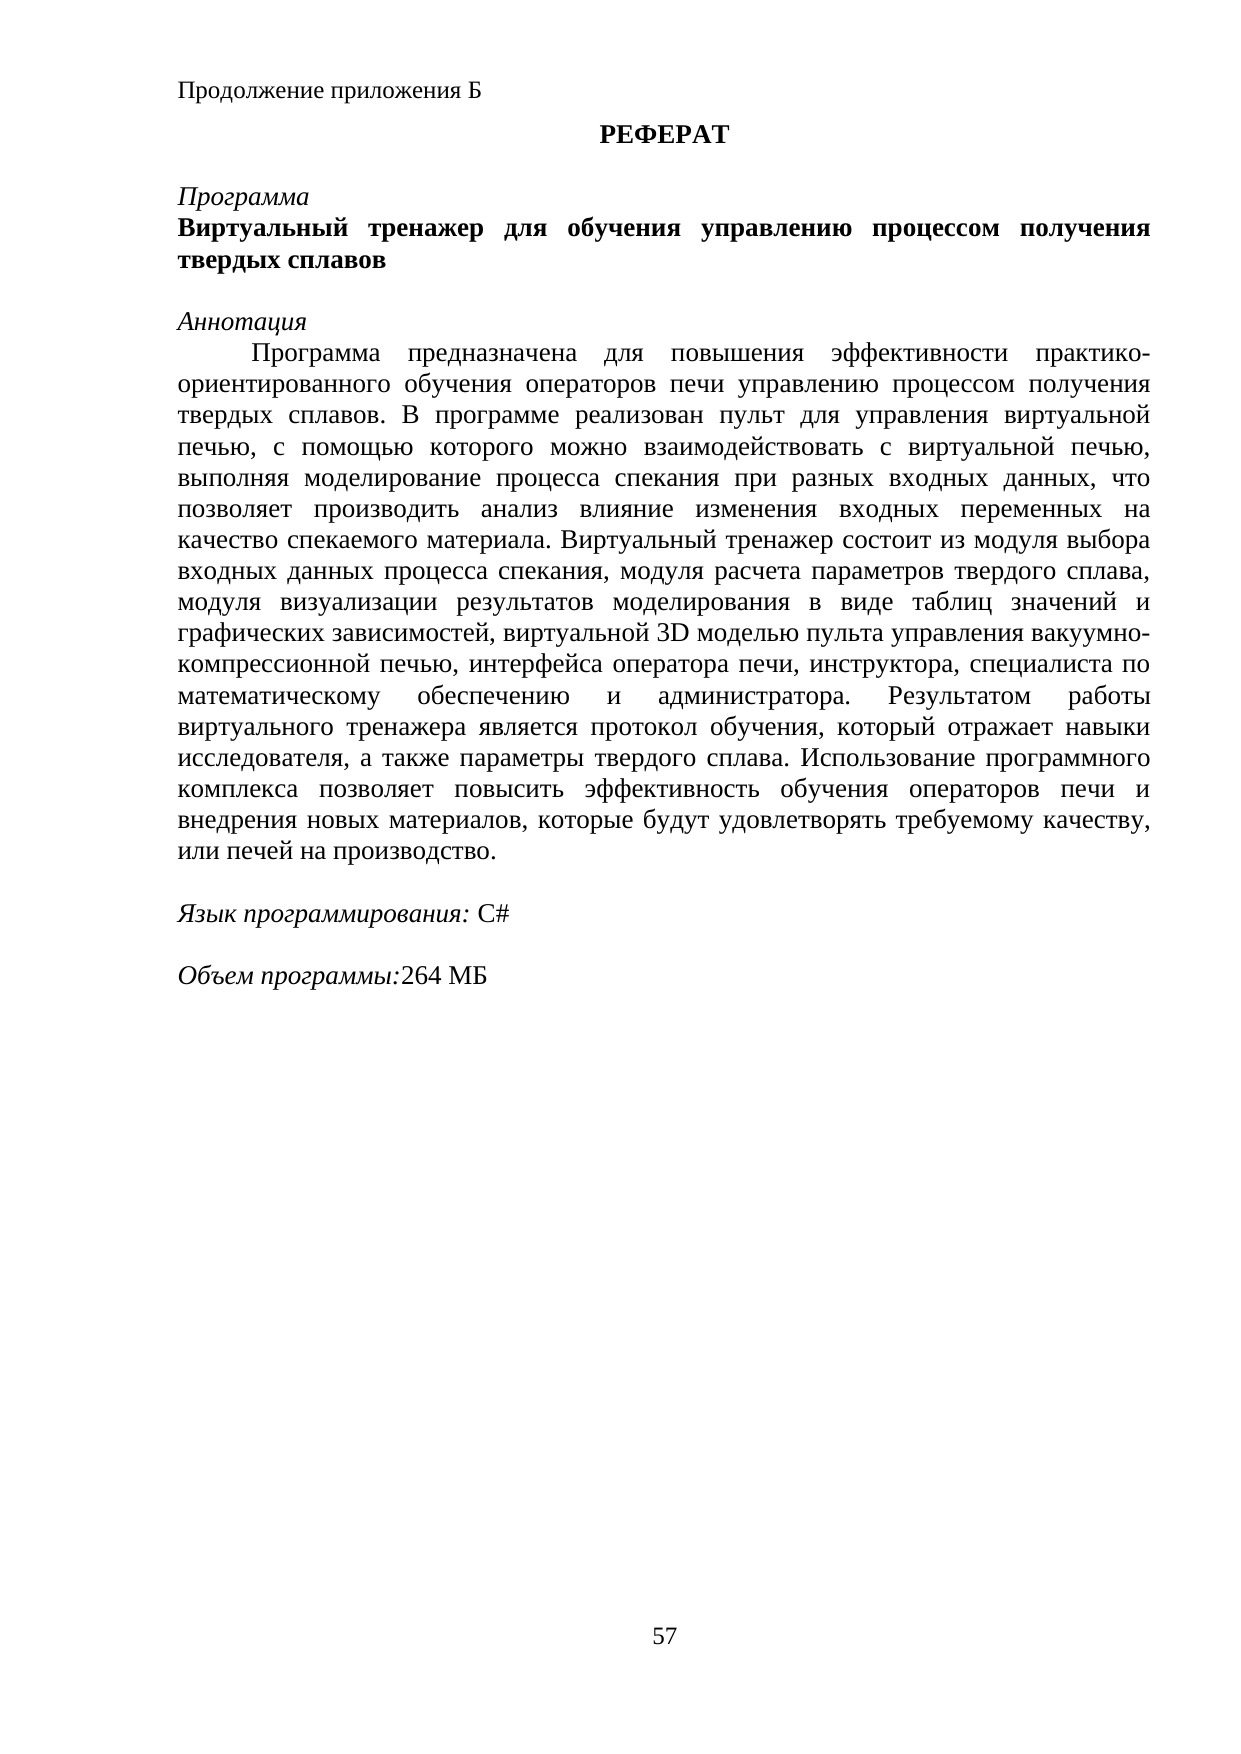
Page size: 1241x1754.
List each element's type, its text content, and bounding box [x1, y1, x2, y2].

text Виртуальный тренажер для обучения управлению процессом получения твердых сплавов [177, 212, 1152, 274]
text Язык программирования: С# [177, 897, 1152, 928]
text Объем программы:264 МБ [177, 959, 1152, 990]
text Программа предназначена для повышения эффективности практико-ориентированного обучения операторов печи управлению процессом получения твердых сплавов. В программе реализован пульт для управления виртуальной печью, с помощью которого можно взаимодействовать с виртуальной печью, выполняя моделирование процесса спекания при разных входных данных, что позволяет производить анализ влияние изменения входных переменных на качество спекаемого материала. Виртуальный тренажер состоит из модуля выбора входных данных процесса спекания, модуля расчета параметров твердого сплава, модуля визуализации результатов моделирования в виде таблиц значений и графических зависимостей, виртуальной 3D моделью пульта управления вакуумно-компрессионной печью, интерфейса оператора печи, инструктора, специалиста по математическому обеспечению и администратора. Результатом работы виртуального тренажера является протокол обучения, который отражает навыки исследователя, а также параметры твердого сплава. Использование программного комплекса позволяет повысить эффективность обучения операторов печи и внедрения новых материалов, которые будут удовлетворять требуемому качеству, или печей на производство. [177, 336, 1152, 866]
text Программа [177, 180, 1152, 212]
text Аннотация [177, 305, 1152, 336]
text РЕФЕРАТ [177, 118, 1152, 149]
